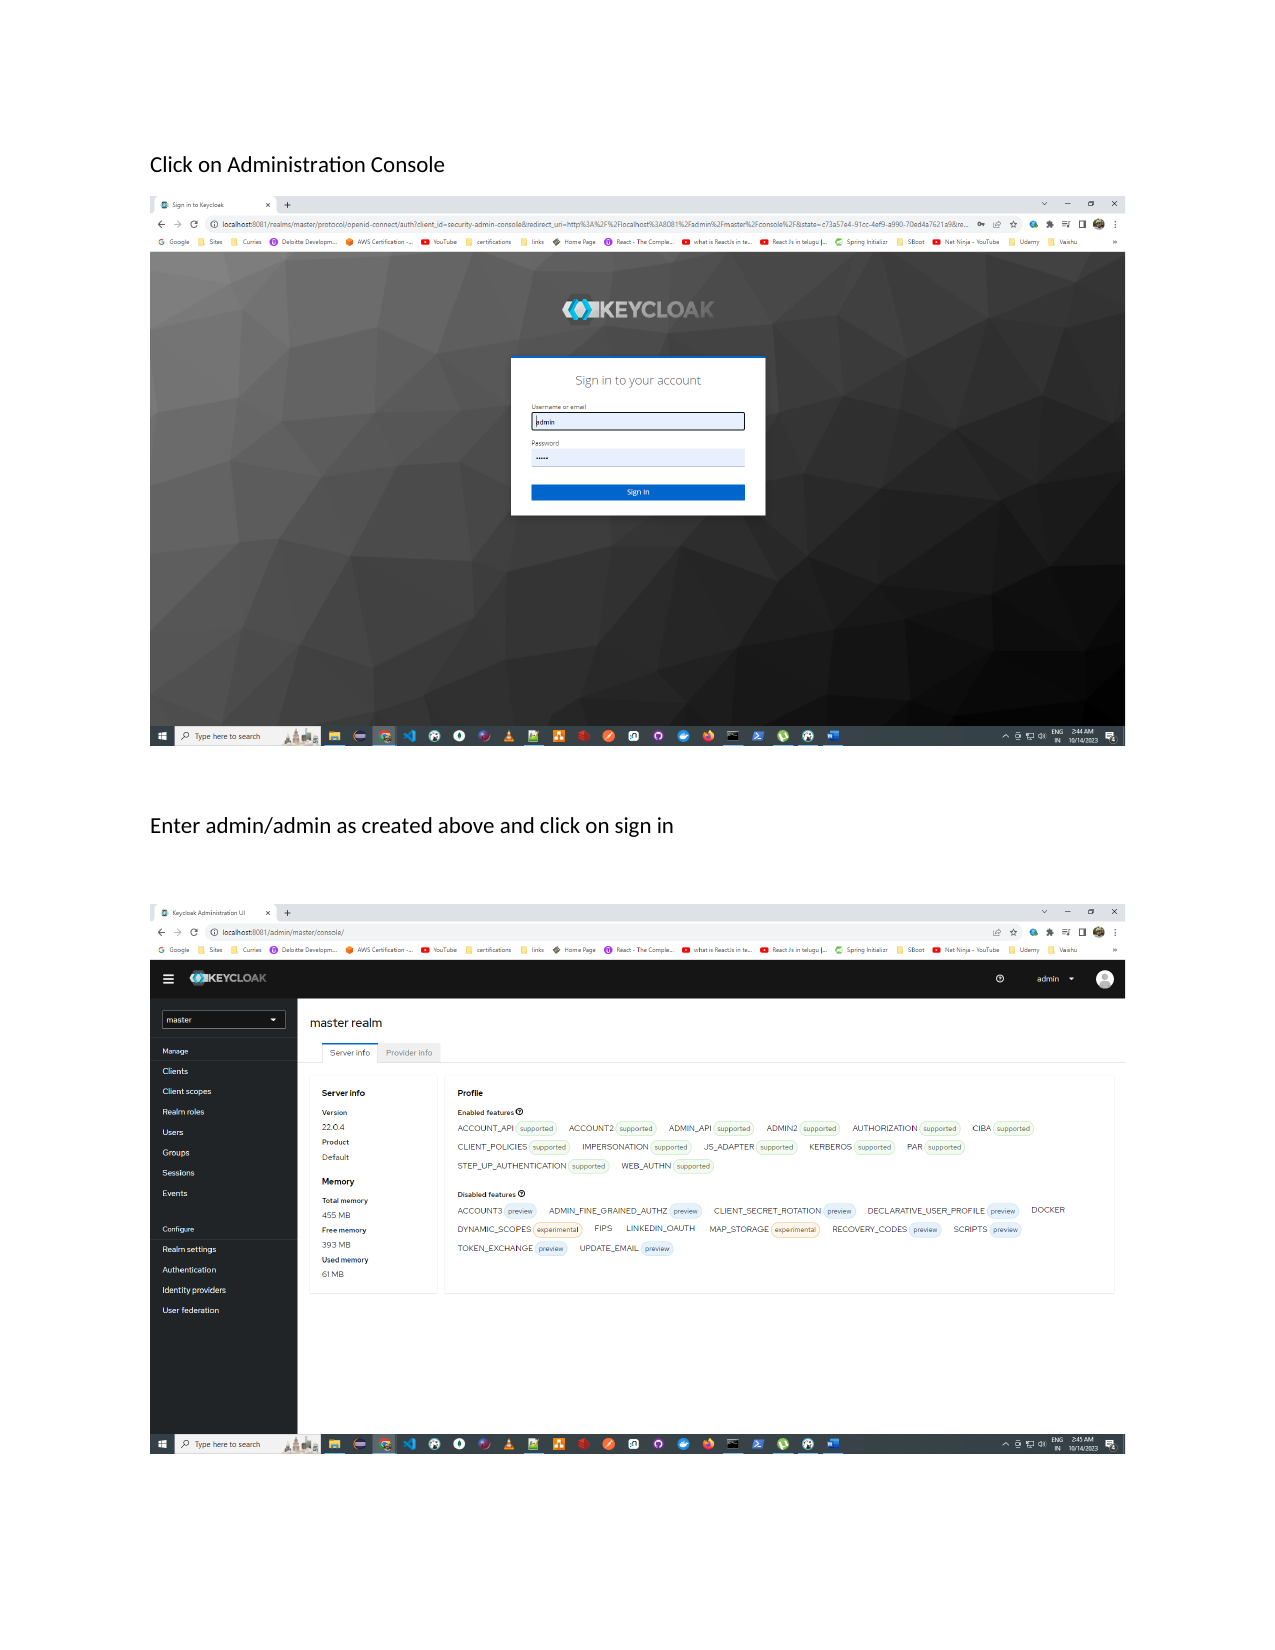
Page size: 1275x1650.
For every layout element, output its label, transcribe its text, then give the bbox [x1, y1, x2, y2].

picture [150, 196, 1125, 746]
text Click on Administration Console [150, 150, 1125, 178]
picture [150, 904, 1125, 1454]
text Enter admin/admin as created above and click on sign in [150, 811, 1125, 839]
